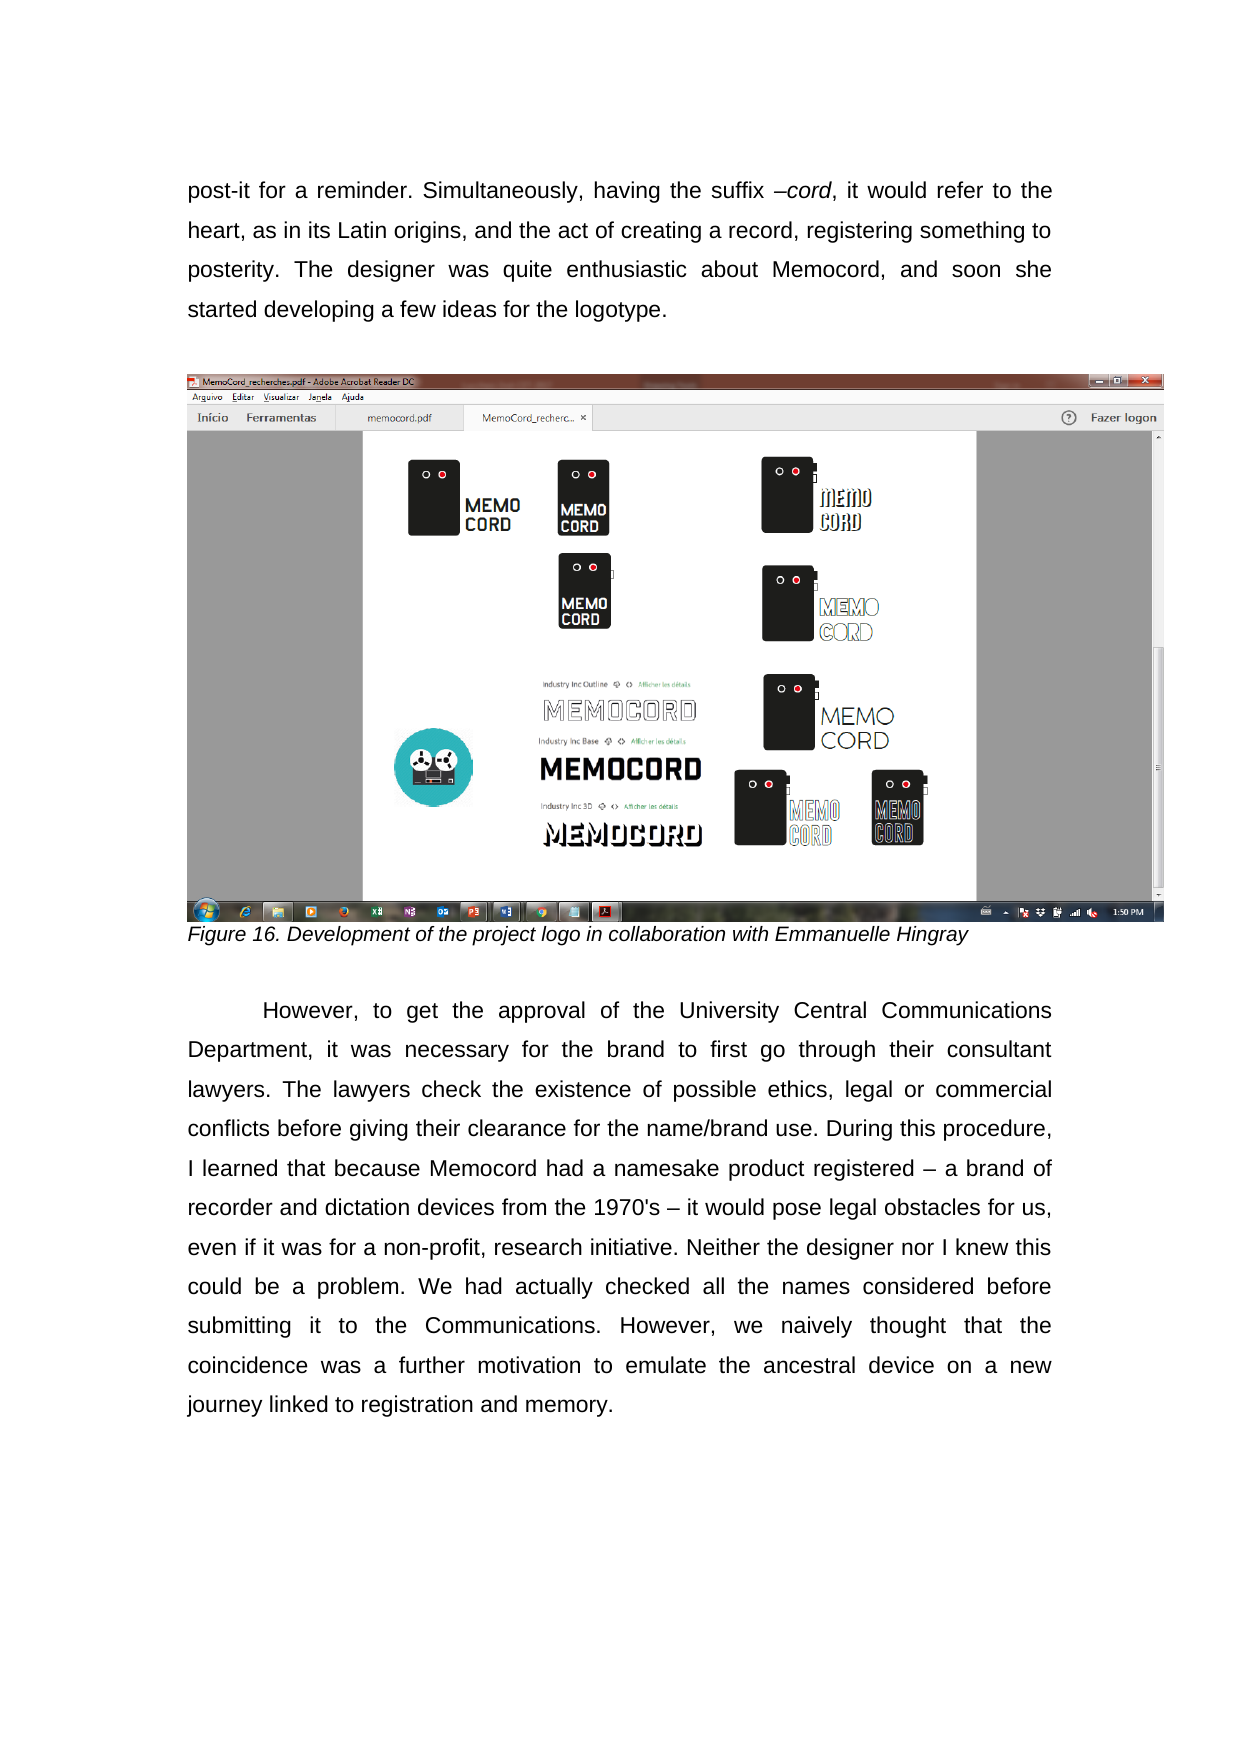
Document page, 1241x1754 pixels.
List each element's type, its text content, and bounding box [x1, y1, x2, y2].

text However, to get the approval of the University Central Communications Department, it was necessary for the brand to first go through their consultant lawyers. The lawyers check the existence of possible ethics, legal or commercial conflicts before giving their clearance for the name/brand use. During this procedure, I learned that because Memocord had a namesake product registered – a brand of recorder and dictation devices from the 1970's – it would pose legal obstacles for us, even if it was for a non-profit, research initiative. Neither the designer nor I knew this could be a problem. We had actually checked all the names considered before submitting it to the Communications. However, we naively thought that the coincidence was a further motivation to emulate the ancestral device on a new journey linked to registration and memory. [187, 997, 1053, 1418]
text Figure 16. Development of the project logo in collaboration with Emmanuelle Hingray [187, 922, 1053, 946]
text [187, 177, 1053, 322]
picture [187, 374, 1164, 922]
